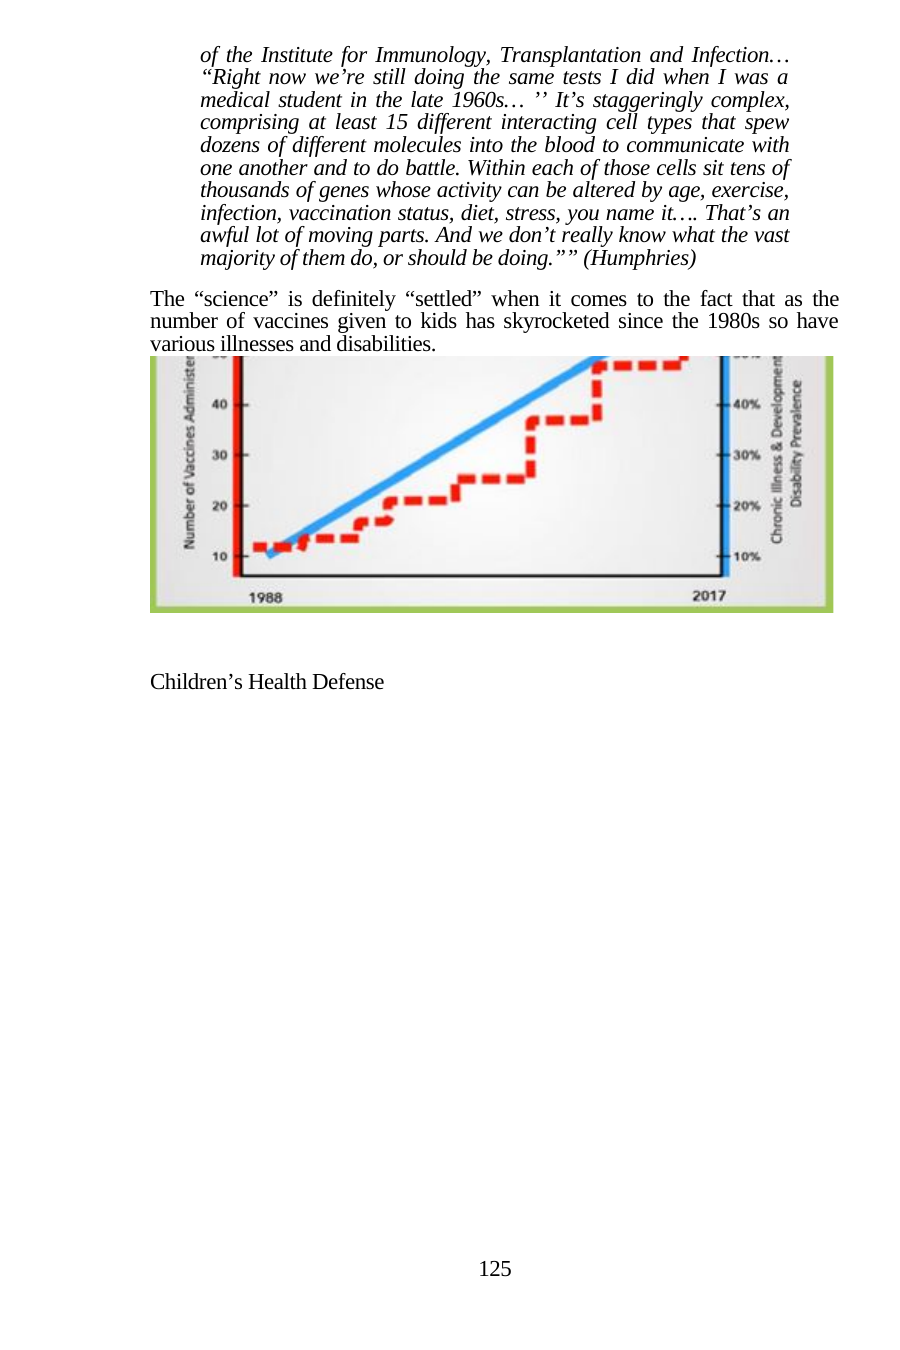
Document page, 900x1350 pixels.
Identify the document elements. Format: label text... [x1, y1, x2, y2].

picture [150, 356, 834, 613]
text The “science” is definitely “settled” when it comes to the fact that as the number of vaccines given to kids has skyrocketed since the 1980s so have various illnesses and disabilities. [150, 289, 840, 356]
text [200, 45, 790, 270]
